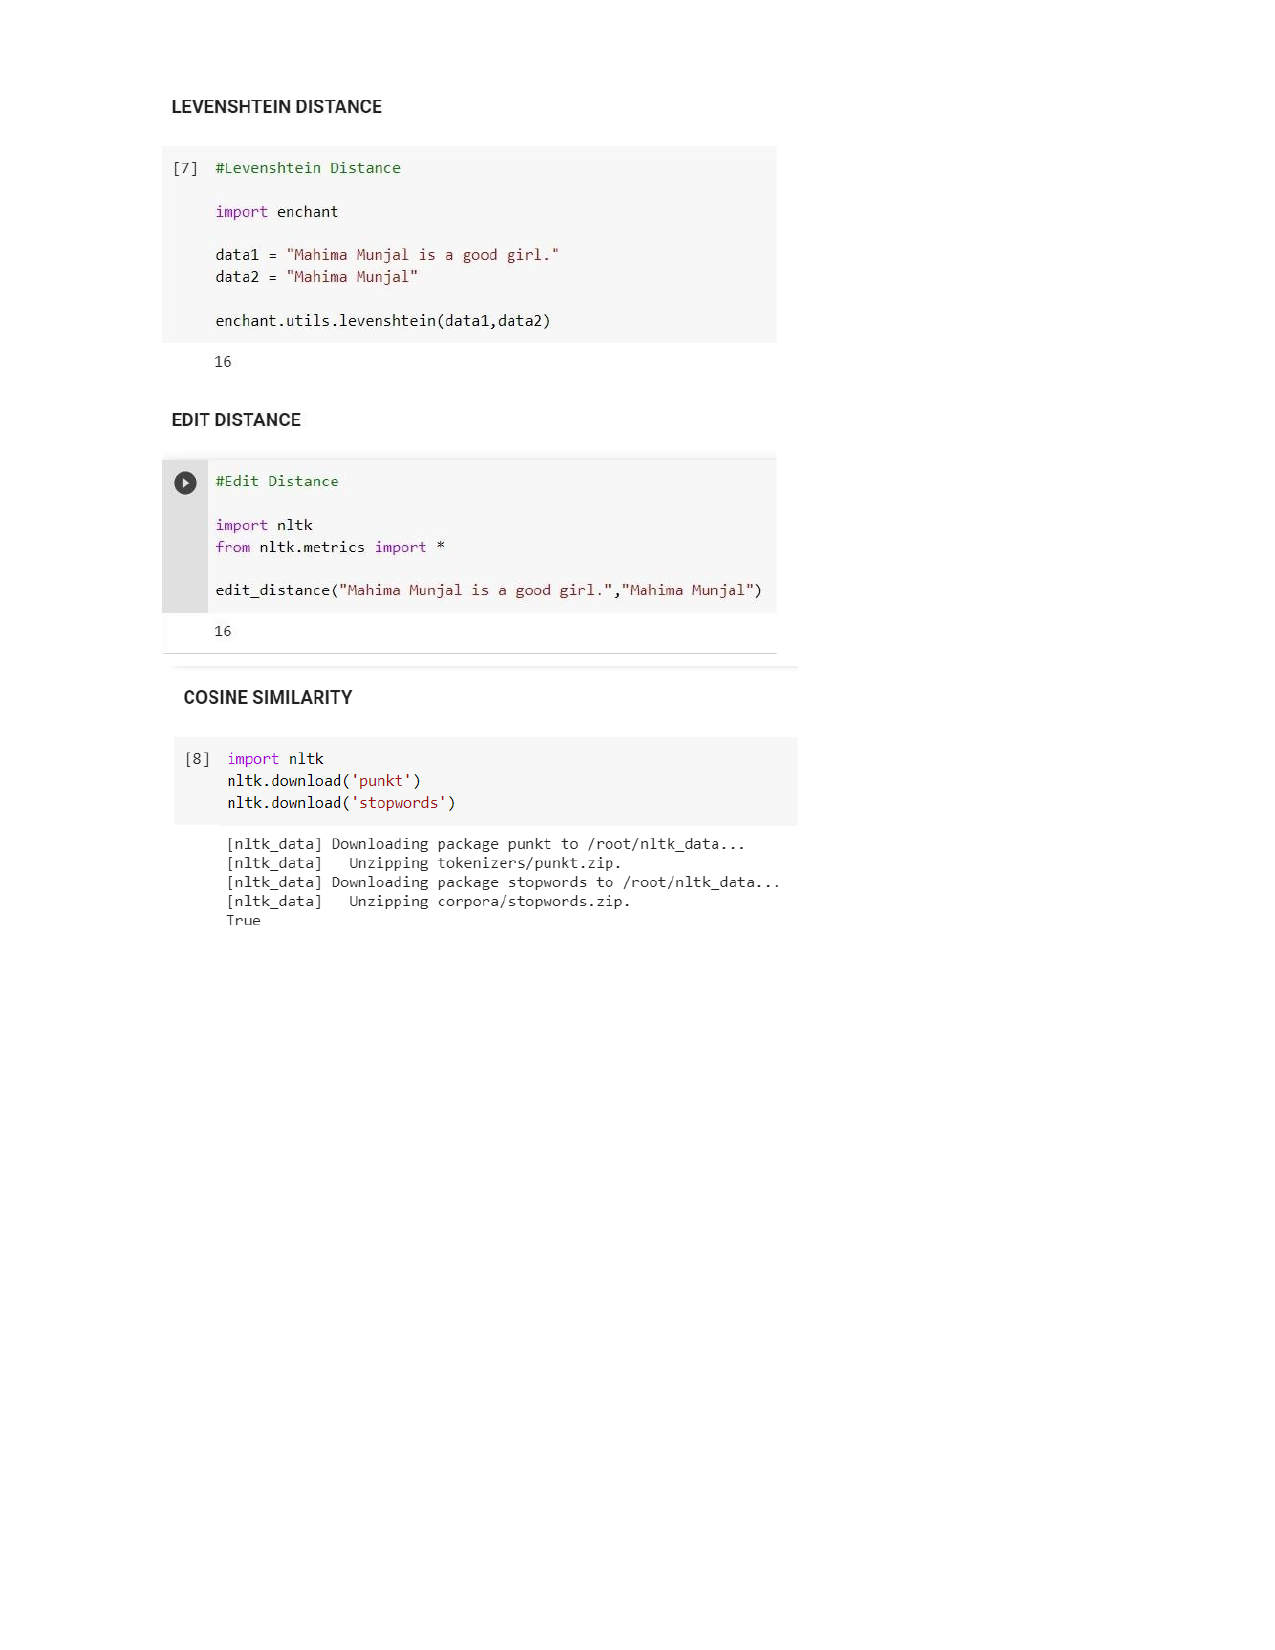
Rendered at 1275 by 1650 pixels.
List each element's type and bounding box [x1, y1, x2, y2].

picture [162, 100, 777, 654]
picture [169, 666, 798, 925]
